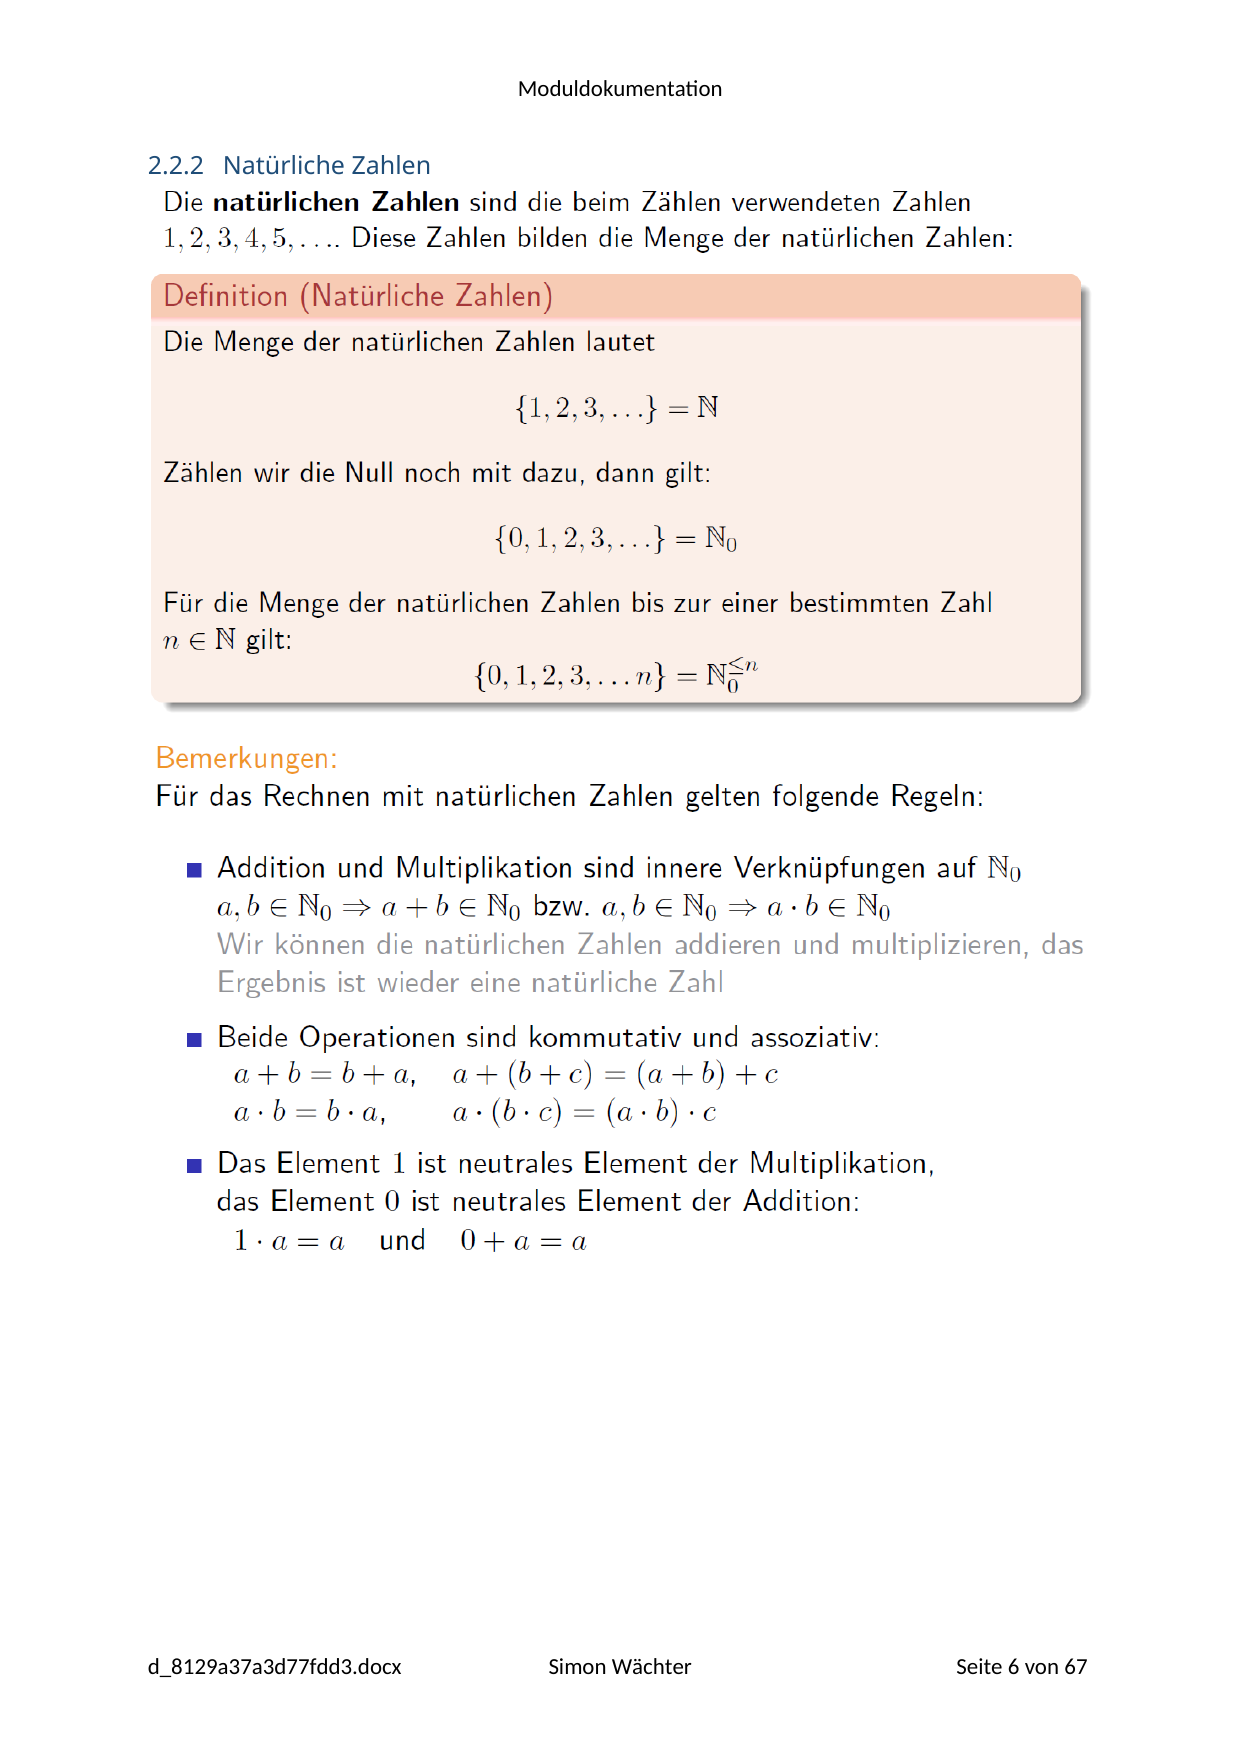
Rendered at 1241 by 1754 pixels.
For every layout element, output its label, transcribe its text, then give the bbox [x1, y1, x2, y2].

picture [147, 737, 1093, 1268]
subtitle Natürliche Zahlen [148, 148, 1093, 182]
picture [147, 184, 1093, 719]
